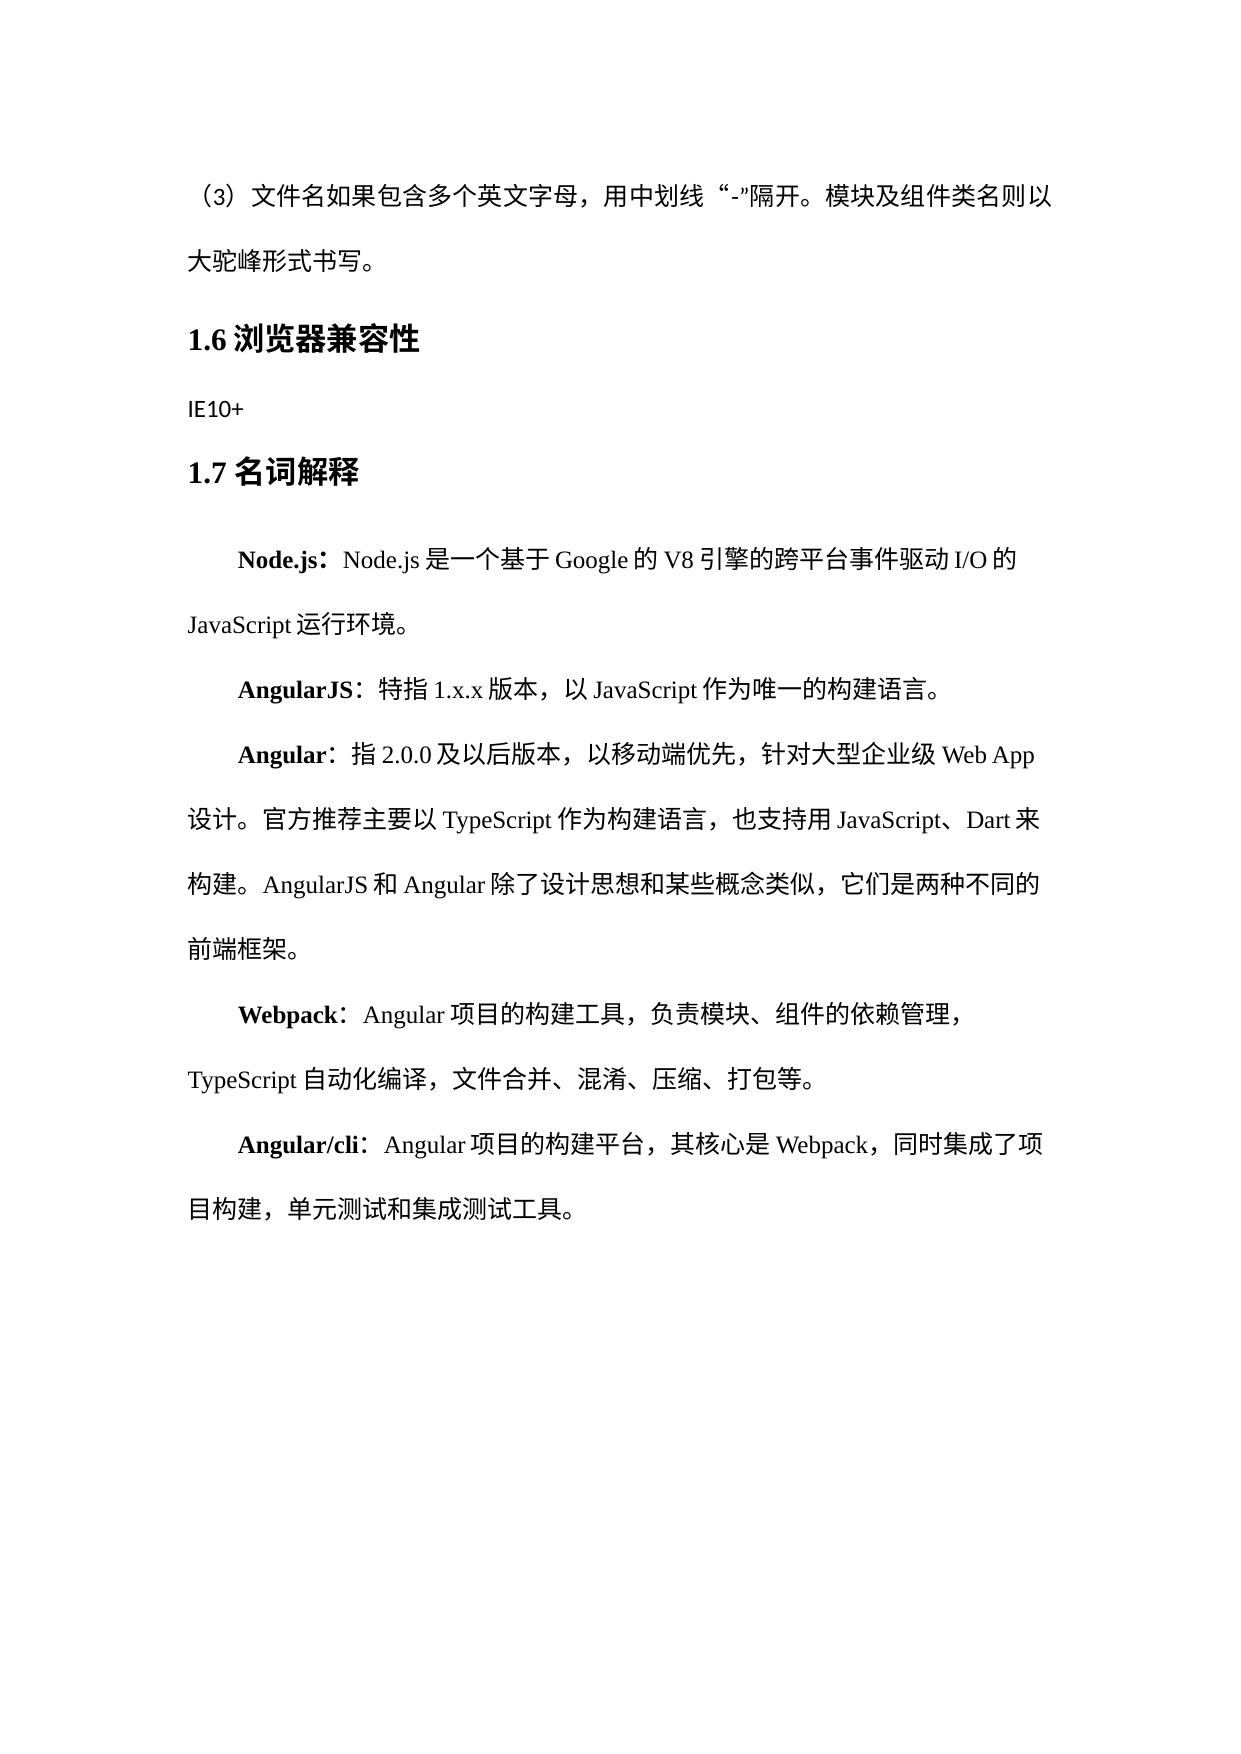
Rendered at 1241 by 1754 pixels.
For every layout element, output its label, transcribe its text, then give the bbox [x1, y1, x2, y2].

text Webpack：Angular项目的构建工具，负责模块、组件的依赖管理，TypeScript自动化编译，文件合并、混淆、压缩、打包等。 [187, 980, 1053, 1110]
text Angular：指2.0.0及以后版本，以移动端优先，针对大型企业级Web App设计。官方推荐主要以TypeScript作为构建语言，也支持用JavaScript、Dart来构建。AngularJS和Angular除了设计思想和某些概念类似，它们是两种不同的前端框架。 [187, 720, 1053, 980]
text Angular/cli：Angular项目的构建平台，其核心是Webpack，同时集成了项目构建，单元测试和集成测试工具。 [187, 1110, 1053, 1240]
text （3）文件名如果包含多个英文字母，用中划线“-”隔开。模块及组件类名则以大驼峰形式书写。 [187, 162, 1053, 292]
subtitle 1.6浏览器兼容性 [187, 304, 1053, 369]
text Node.js：Node.js是一个基于Google的V8引擎的跨平台事件驱动I/O的JavaScript运行环境。 [187, 525, 1053, 655]
text IE10+ [187, 392, 1053, 424]
subtitle 1.7 名词解释 [187, 437, 1053, 502]
text AngularJS：特指1.x.x版本，以JavaScript作为唯一的构建语言。 [187, 655, 1053, 720]
